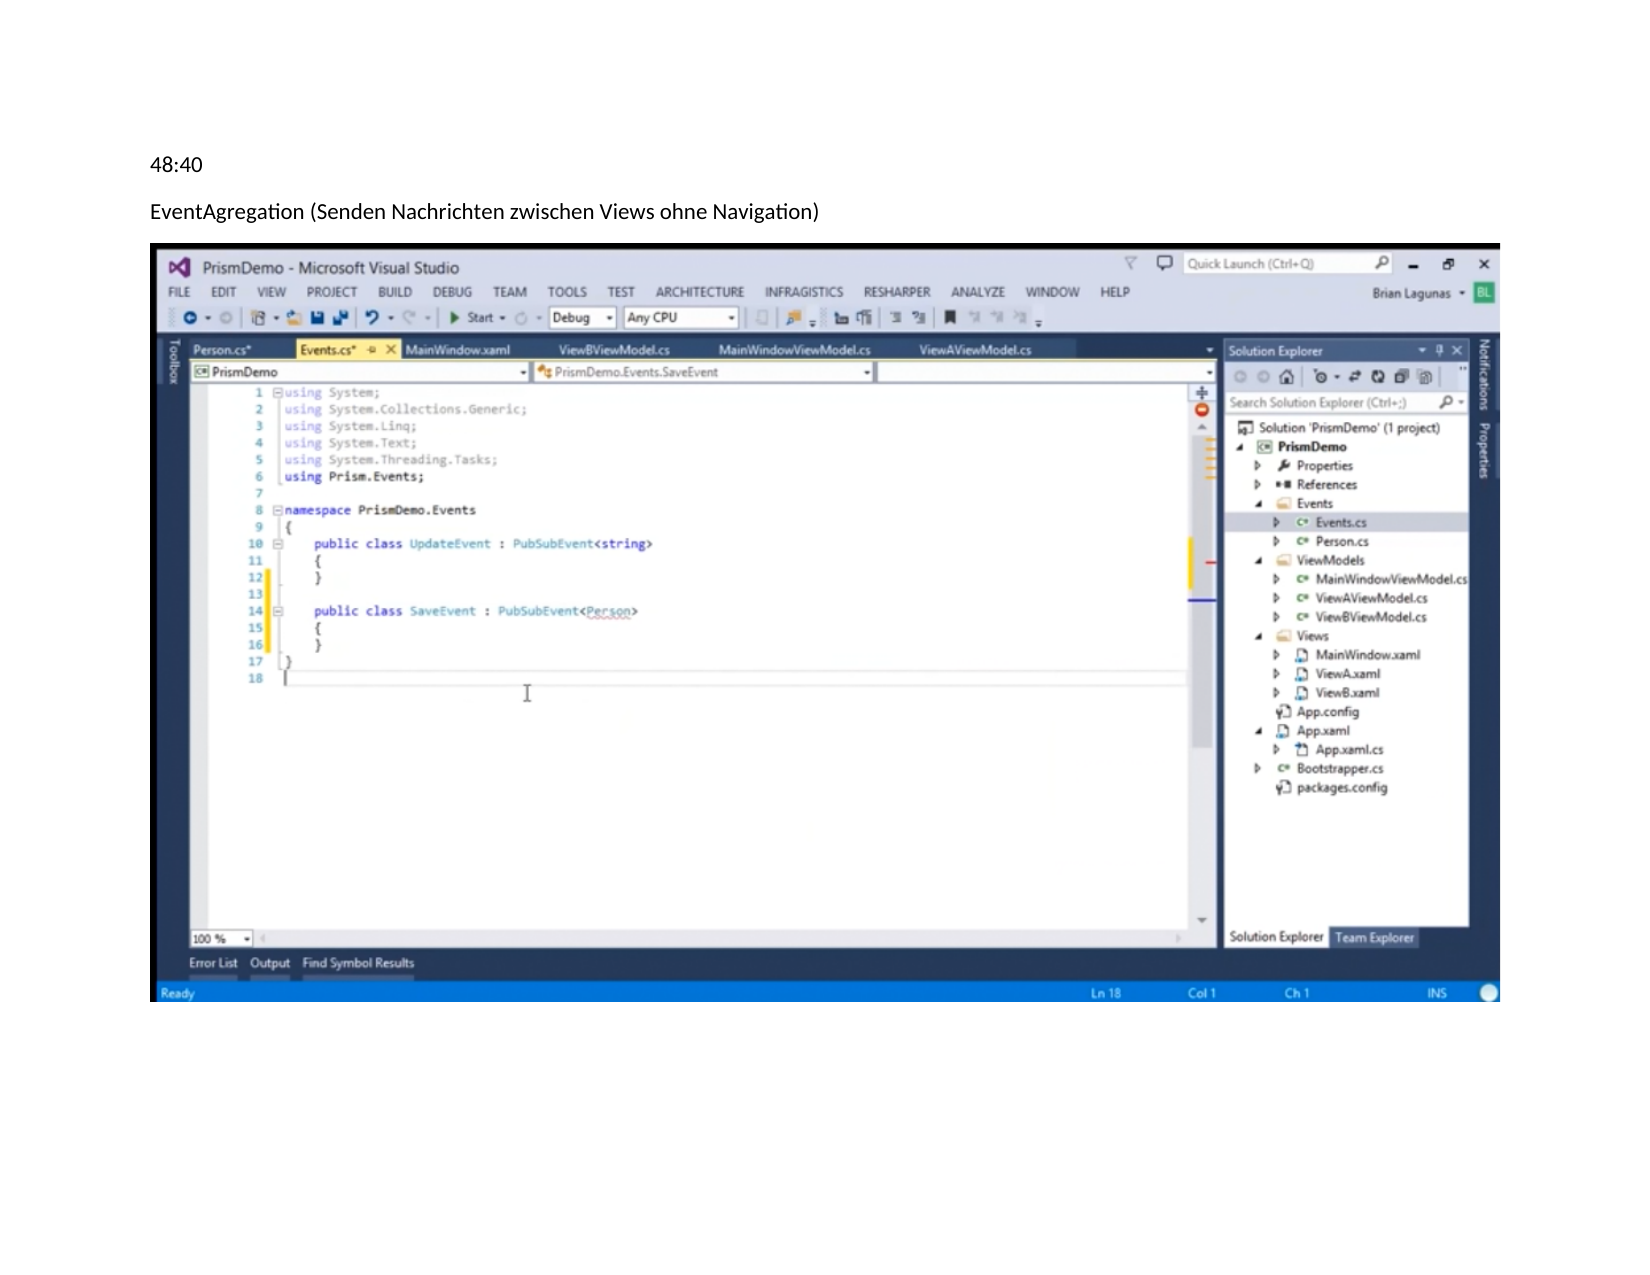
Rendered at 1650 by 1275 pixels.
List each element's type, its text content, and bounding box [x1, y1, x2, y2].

text 48:40 [150, 150, 1500, 178]
picture [150, 243, 1500, 1002]
text EventAgregation (Senden Nachrichten zwischen Views ohne Navigation) [150, 197, 1500, 225]
